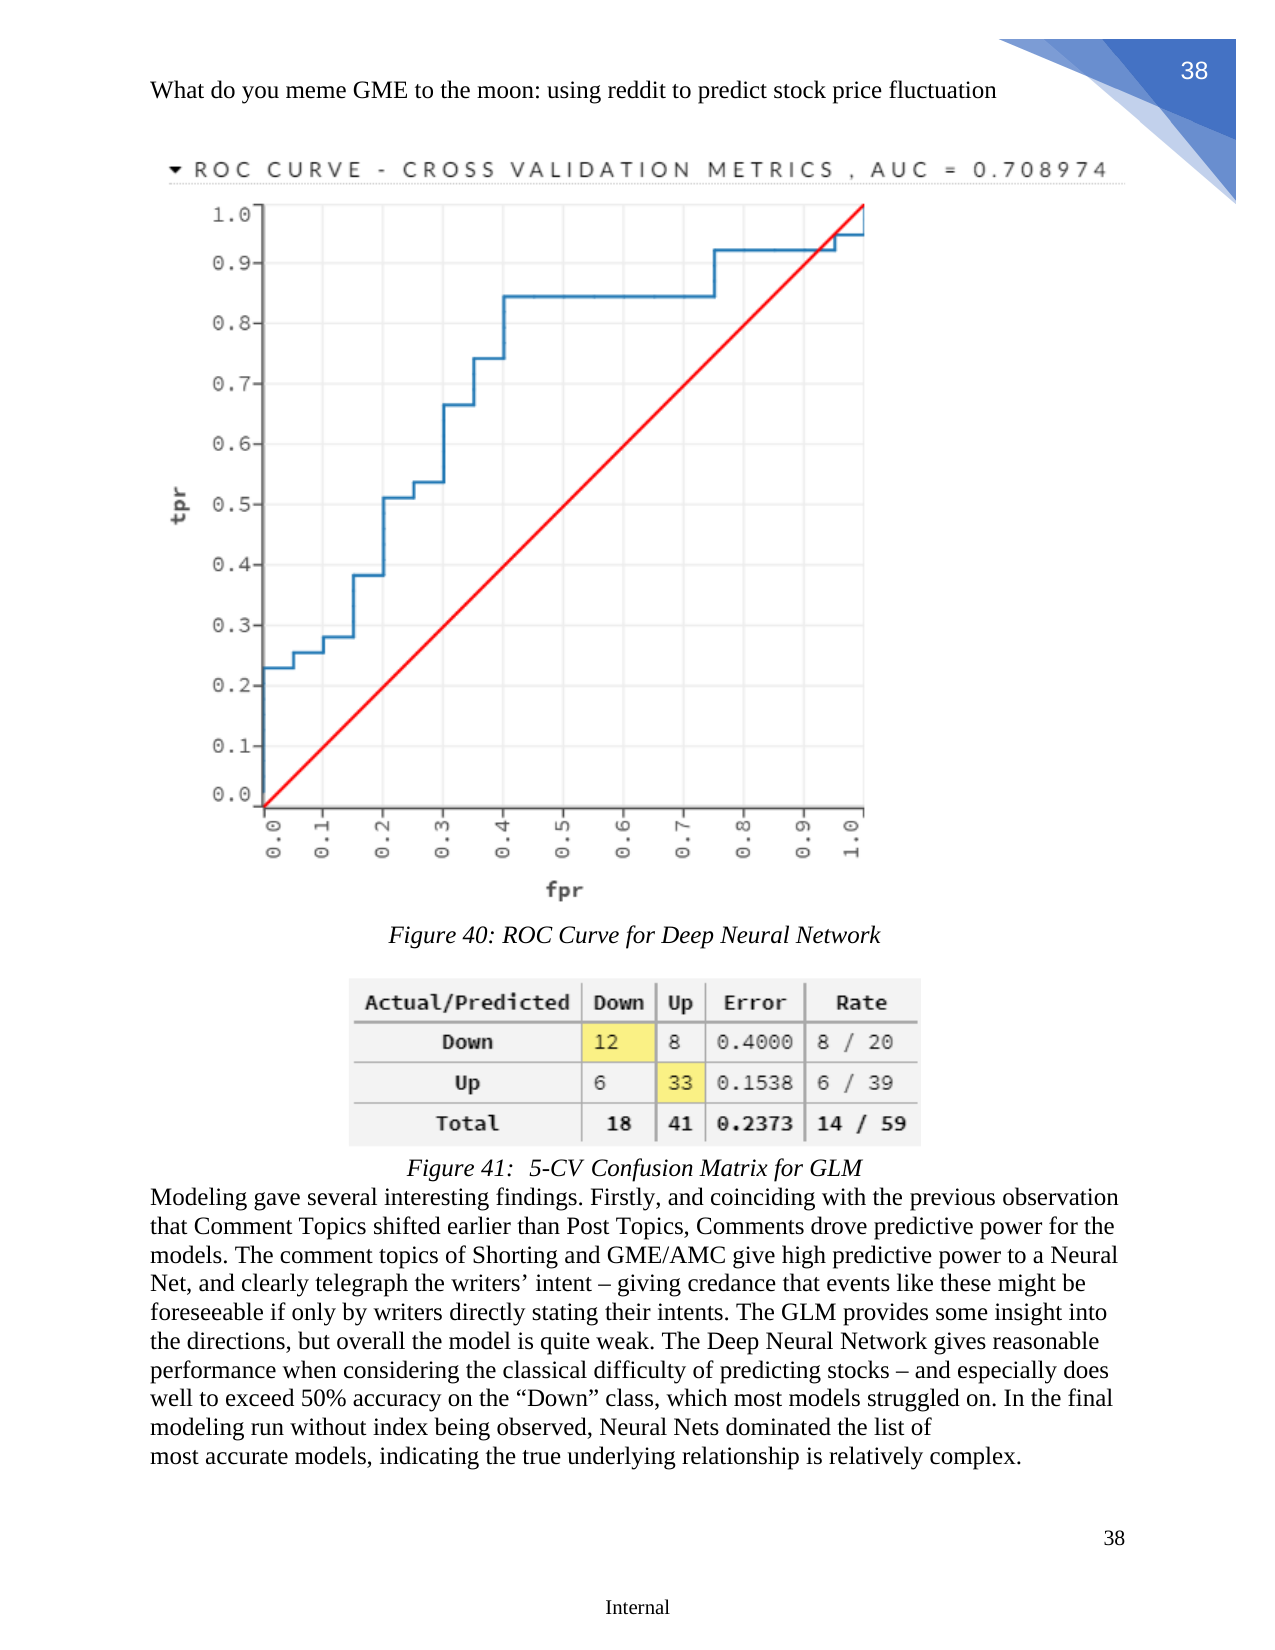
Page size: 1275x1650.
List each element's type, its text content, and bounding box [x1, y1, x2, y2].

picture [348, 977, 921, 1148]
text Figure 41: 5-CV Confusion Matrix for GLM [150, 1153, 1125, 1182]
picture [150, 39, 1236, 915]
text Modeling gave several interesting findings. Firstly, and coinciding with the previous observation that Comment Topics shifted earlier than Post Topics, Comments drove predictive power for the models. The comment topics of Shorting and GME/AMC give high predictive power to a Neural Net, and clearly telegraph the writers’ intent – giving credance that events like these might be foreseeable if only by writers directly stating their intents. The GLM provides some insight into the directions, but overall the model is quite weak. The Deep Neural Network gives reasonable performance when considering the classical difficulty of predicting stocks – and especially does well to exceed 50% accuracy on the “Down” class, which most models struggled on. In the final modeling run without index being observed, Neural Nets dominated the list of most accurate models, indicating the true underlying relationship is relatively complex. [150, 1182, 1125, 1470]
text Figure 40: ROC Curve for Deep Neural Network [150, 920, 1125, 949]
